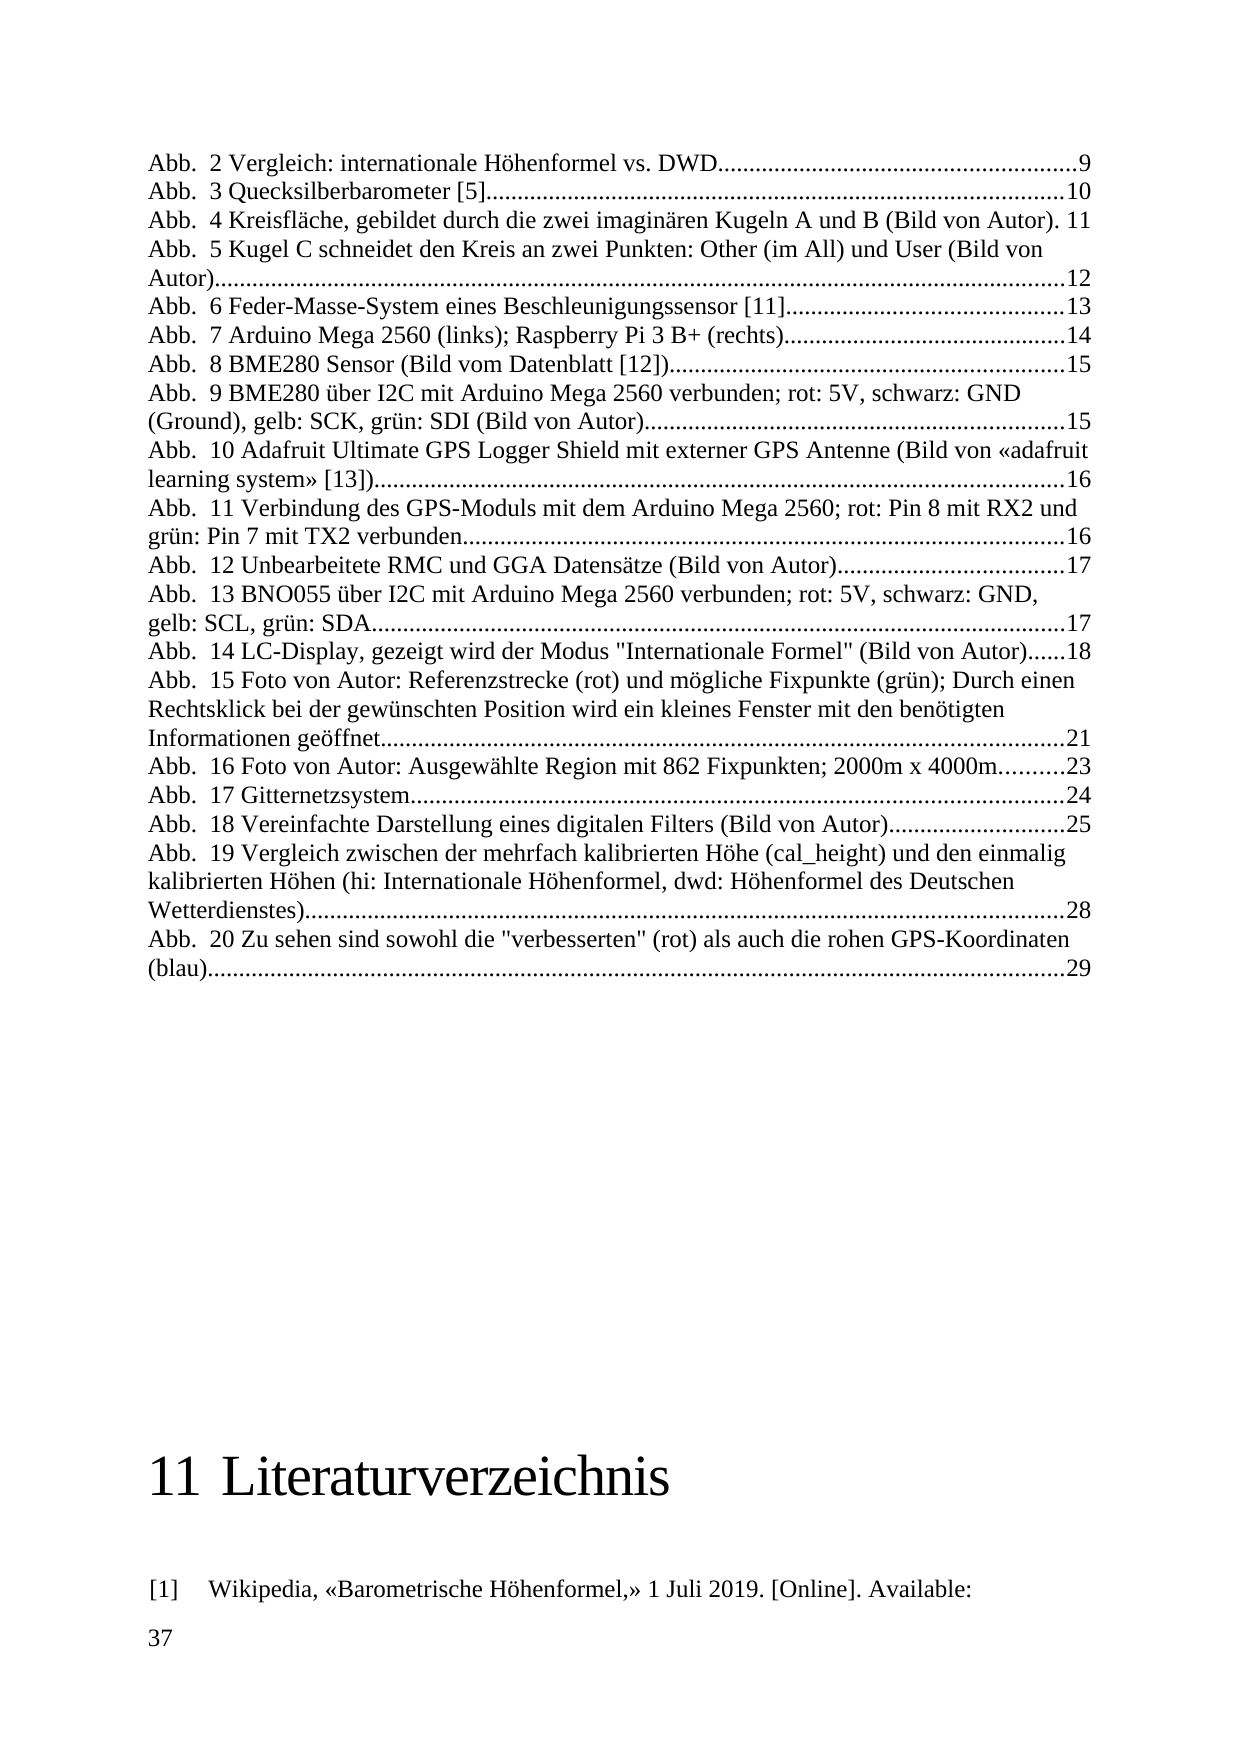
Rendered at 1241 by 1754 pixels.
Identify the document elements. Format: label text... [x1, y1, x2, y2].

text Abb. 19 Vergleich zwischen der mehrfach kalibrierten Höhe (cal_height) und den einmalig kalibrierten Höhen (hi: Internationale Höhenformel, dwd: Höhenformel des Deutschen Wetterdienstes) 28 [148, 838, 1093, 924]
text Abb. 7 Arduino Mega 2560 (links); Raspberry Pi 3 B+ (rechts) 14 [148, 320, 1093, 349]
text Abb. 6 Feder-Masse-System eines Beschleunigungssensor [11] 13 [148, 291, 1093, 320]
text Abb. 17 Gitternetzsystem 24 [148, 780, 1093, 809]
text Abb. 16 Foto von Autor: Ausgewählte Region mit 862 Fixpunkten; 2000m x 4000m 23 [148, 751, 1093, 780]
text Abb. 13 BNO055 über I2C mit Arduino Mega 2560 verbunden; rot: 5V, schwarz: GND, gelb: SCL, grün: SDA 17 [148, 579, 1093, 636]
text Abb. 4 Kreisfläche, gebildet durch die zwei imaginären Kugeln A und B (Bild von Autor) 11 [148, 205, 1093, 234]
text Abb. 8 BME280 Sensor (Bild vom Datenblatt [12]) 15 [148, 349, 1093, 378]
text Abb. 10 Adafruit Ultimate GPS Logger Shield mit externer GPS Antenne (Bild von «adafruit learning system» [13]) 16 [148, 435, 1093, 493]
text Abb. 18 Vereinfachte Darstellung eines digitalen Filters (Bild von Autor) 25 [148, 809, 1093, 838]
text Abb. 2 Vergleich: internationale Höhenformel vs. DWD 9 [148, 148, 1093, 176]
text Abb. 20 Zu sehen sind sowohl die "verbesserten" (rot) als auch die rohen GPS-Koordinaten (blau) 29 [148, 924, 1093, 981]
text Abb. 3 Quecksilberbarometer [5] 10 [148, 176, 1093, 205]
text Abb. 15 Foto von Autor: Referenzstrecke (rot) und mögliche Fixpunkte (grün); Durch einen Rechtsklick bei der gewünschten Position wird ein kleines Fenster mit den benötigten Informationen geöffnet. 21 [148, 665, 1093, 751]
text Abb. 9 BME280 über I2C mit Arduino Mega 2560 verbunden; rot: 5V, schwarz: GND (Ground), gelb: SCK, grün: SDI (Bild von Autor) 15 [148, 378, 1093, 435]
text Abb. 11 Verbindung des GPS-Moduls mit dem Arduino Mega 2560; rot: Pin 8 mit RX2 und grün: Pin 7 mit TX2 verbunden 16 [148, 493, 1093, 550]
text Abb. 12 Unbearbeitete RMC und GGA Datensätze (Bild von Autor) 17 [148, 550, 1093, 579]
text Abb. 5 Kugel C schneidet den Kreis an zwei Punkten: Other (im All) und User (Bild von Autor) 12 [148, 234, 1093, 291]
text Abb. 14 LC-Display, gezeigt wird der Modus "Internationale Formel" (Bild von Autor) 18 [148, 636, 1093, 665]
